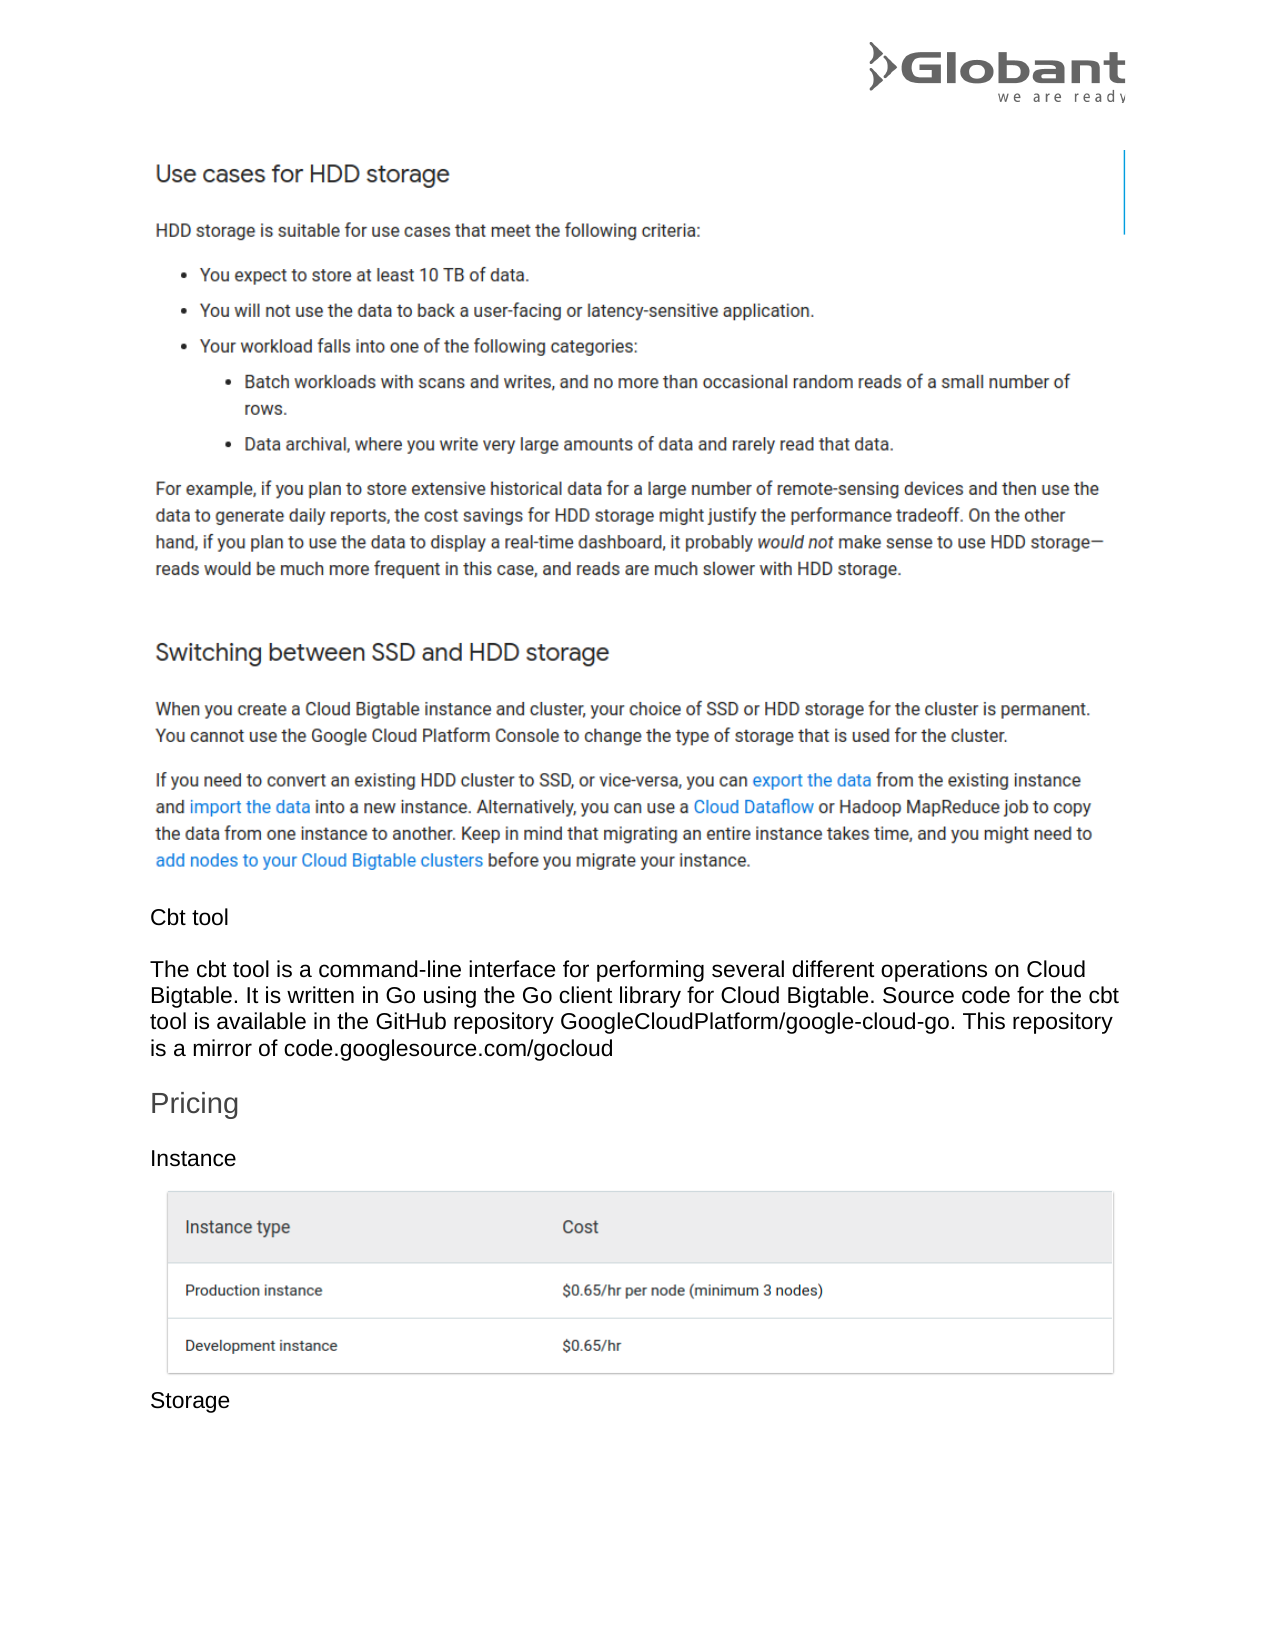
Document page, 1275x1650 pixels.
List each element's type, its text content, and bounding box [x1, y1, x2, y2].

picture [150, 1174, 1125, 1383]
text Storage [150, 1387, 1125, 1413]
subtitle Pricing [150, 1086, 1125, 1119]
text The cbt tool is a command-line interface for performing several different operations on Cloud Bigtable. It is written in Go using the Go client library for Cloud Bigtable. Source code for the cbt tool is available in the GitHub repository GoogleCloudPlatform/google-cloud-go. This repository is a mirror of code.googlesource.com/gocloud [150, 956, 1125, 1061]
text Cbt tool [150, 904, 1125, 931]
picture [869, 41, 1125, 103]
picture [150, 150, 1125, 880]
text Instance [150, 1144, 1125, 1171]
